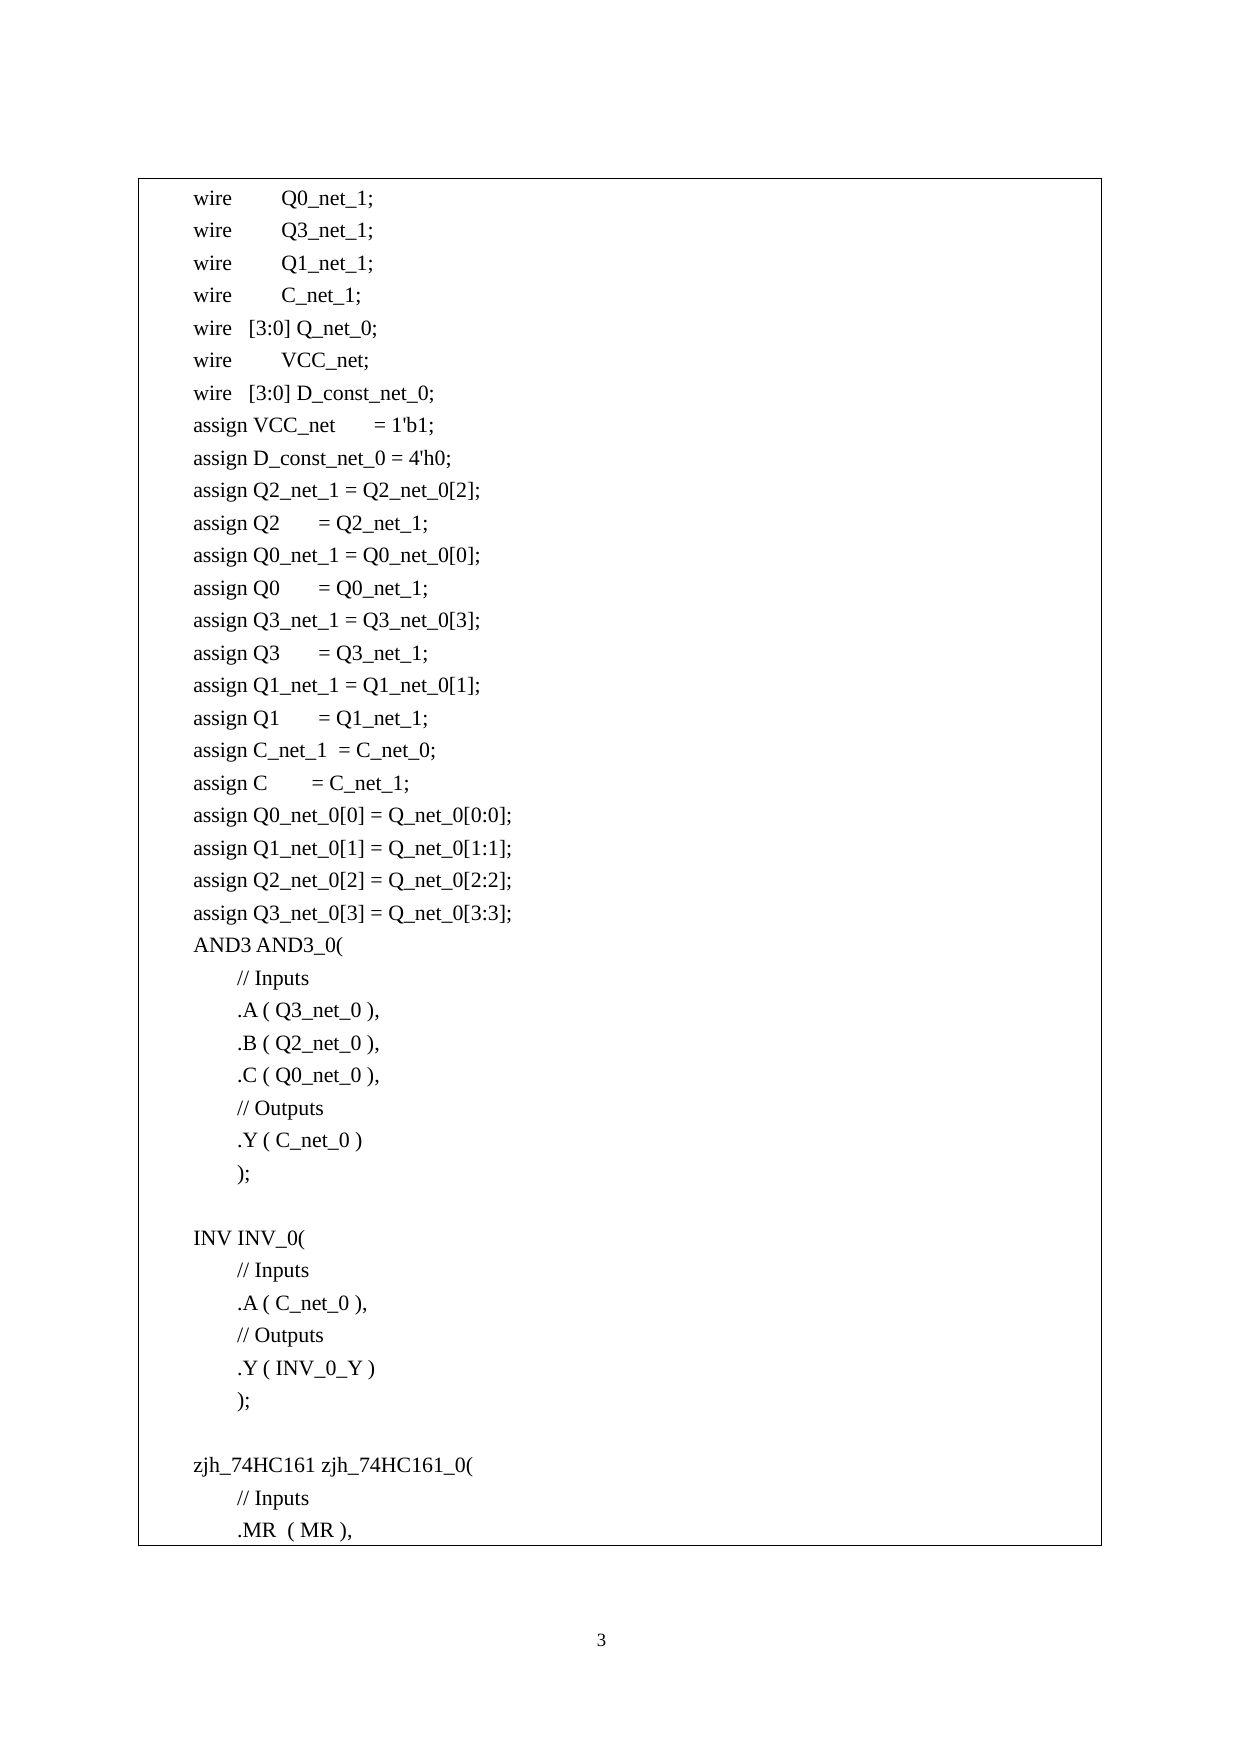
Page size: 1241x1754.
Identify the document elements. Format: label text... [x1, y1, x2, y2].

text .B ( Q2_net_0 ), [148, 1026, 1092, 1059]
text .Y ( C_net_0 ) [148, 1124, 1092, 1156]
text // Outputs [148, 1091, 1092, 1124]
text assign Q1 = Q1_net_1; [148, 701, 1092, 734]
text assign VCC_net = 1'b1; [148, 409, 1092, 441]
text assign Q3 = Q3_net_1; [148, 636, 1092, 669]
text assign C_net_1 = C_net_0; [148, 734, 1092, 766]
text .C ( Q0_net_0 ), [148, 1059, 1092, 1091]
text AND3 AND3_0( [148, 929, 1092, 961]
text assign Q2_net_1 = Q2_net_0[2]; [148, 474, 1092, 506]
text .A ( C_net_0 ), [148, 1286, 1092, 1319]
text assign Q0 = Q0_net_1; [148, 571, 1092, 604]
text assign D_const_net_0 = 4'h0; [148, 441, 1092, 474]
text wire Q0_net_1; [139, 179, 1101, 214]
text .A ( Q3_net_0 ), [148, 994, 1092, 1026]
text wire C_net_1; [148, 279, 1092, 311]
text // Outputs [148, 1319, 1092, 1351]
text assign Q2_net_0[2] = Q_net_0[2:2]; [148, 864, 1092, 896]
text wire Q1_net_1; [148, 246, 1092, 279]
text ); [148, 1384, 1092, 1416]
text assign C = C_net_1; [148, 766, 1092, 799]
text .Y ( INV_0_Y ) [148, 1351, 1092, 1384]
text // Inputs [148, 1254, 1092, 1286]
text wire [3:0] D_const_net_0; [148, 376, 1092, 409]
text assign Q1_net_0[1] = Q_net_0[1:1]; [148, 831, 1092, 864]
text assign Q3_net_0[3] = Q_net_0[3:3]; [148, 896, 1092, 929]
text // Inputs [148, 961, 1092, 994]
text assign Q0_net_0[0] = Q_net_0[0:0]; [148, 799, 1092, 831]
text ); [148, 1156, 1092, 1189]
text zjh_74HC161 zjh_74HC161_0( [148, 1449, 1092, 1481]
text wire [3:0] Q_net_0; [148, 311, 1092, 344]
text assign Q3_net_1 = Q3_net_0[3]; [148, 604, 1092, 636]
text assign Q1_net_1 = Q1_net_0[1]; [148, 669, 1092, 701]
text assign Q2 = Q2_net_1; [148, 506, 1092, 539]
text // Inputs [148, 1481, 1092, 1514]
text INV INV_0( [148, 1221, 1092, 1254]
text assign Q0_net_1 = Q0_net_0[0]; [148, 539, 1092, 571]
text wire Q3_net_1; [148, 214, 1092, 246]
text .MR ( MR ), [148, 1514, 1092, 1545]
text wire VCC_net; [148, 344, 1092, 376]
